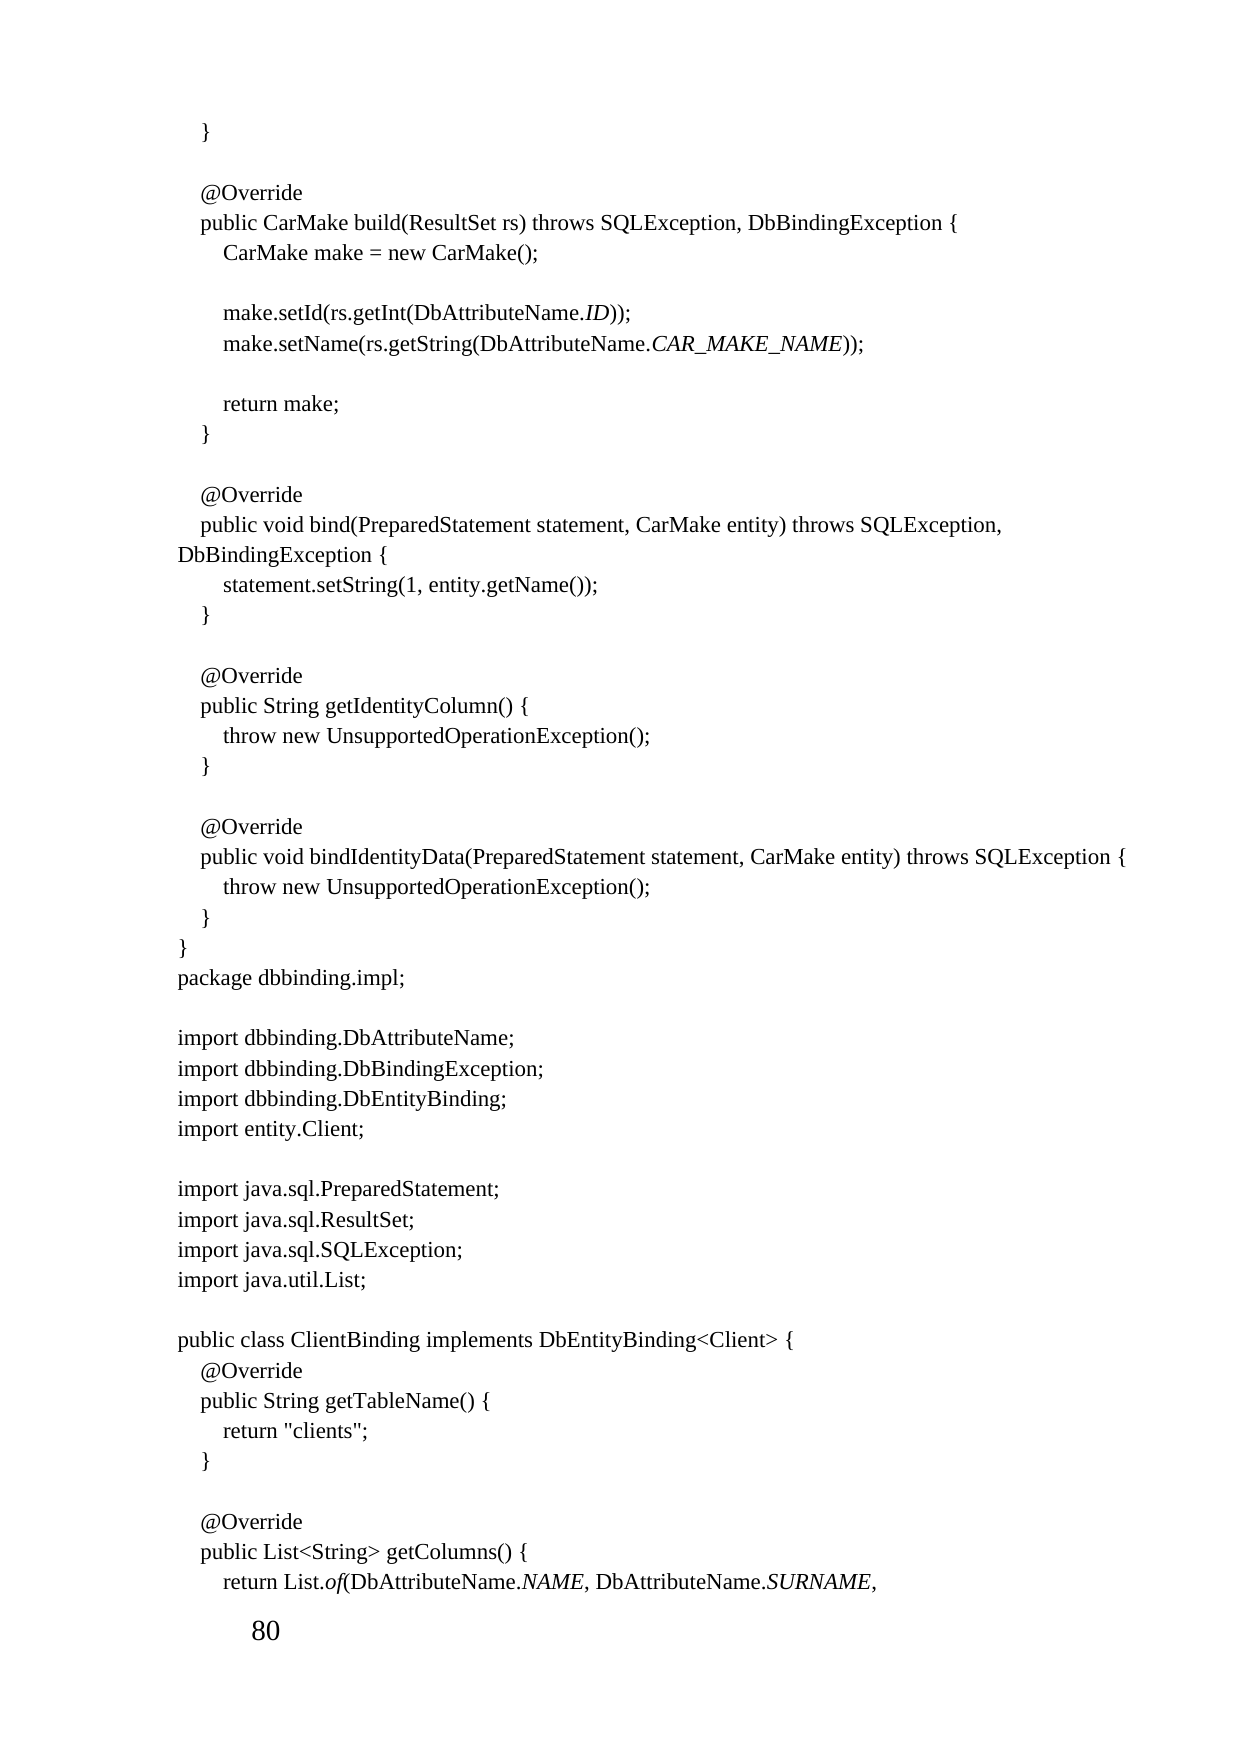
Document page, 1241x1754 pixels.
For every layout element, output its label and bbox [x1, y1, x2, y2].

text [177, 964, 1152, 1594]
text [177, 118, 1152, 960]
